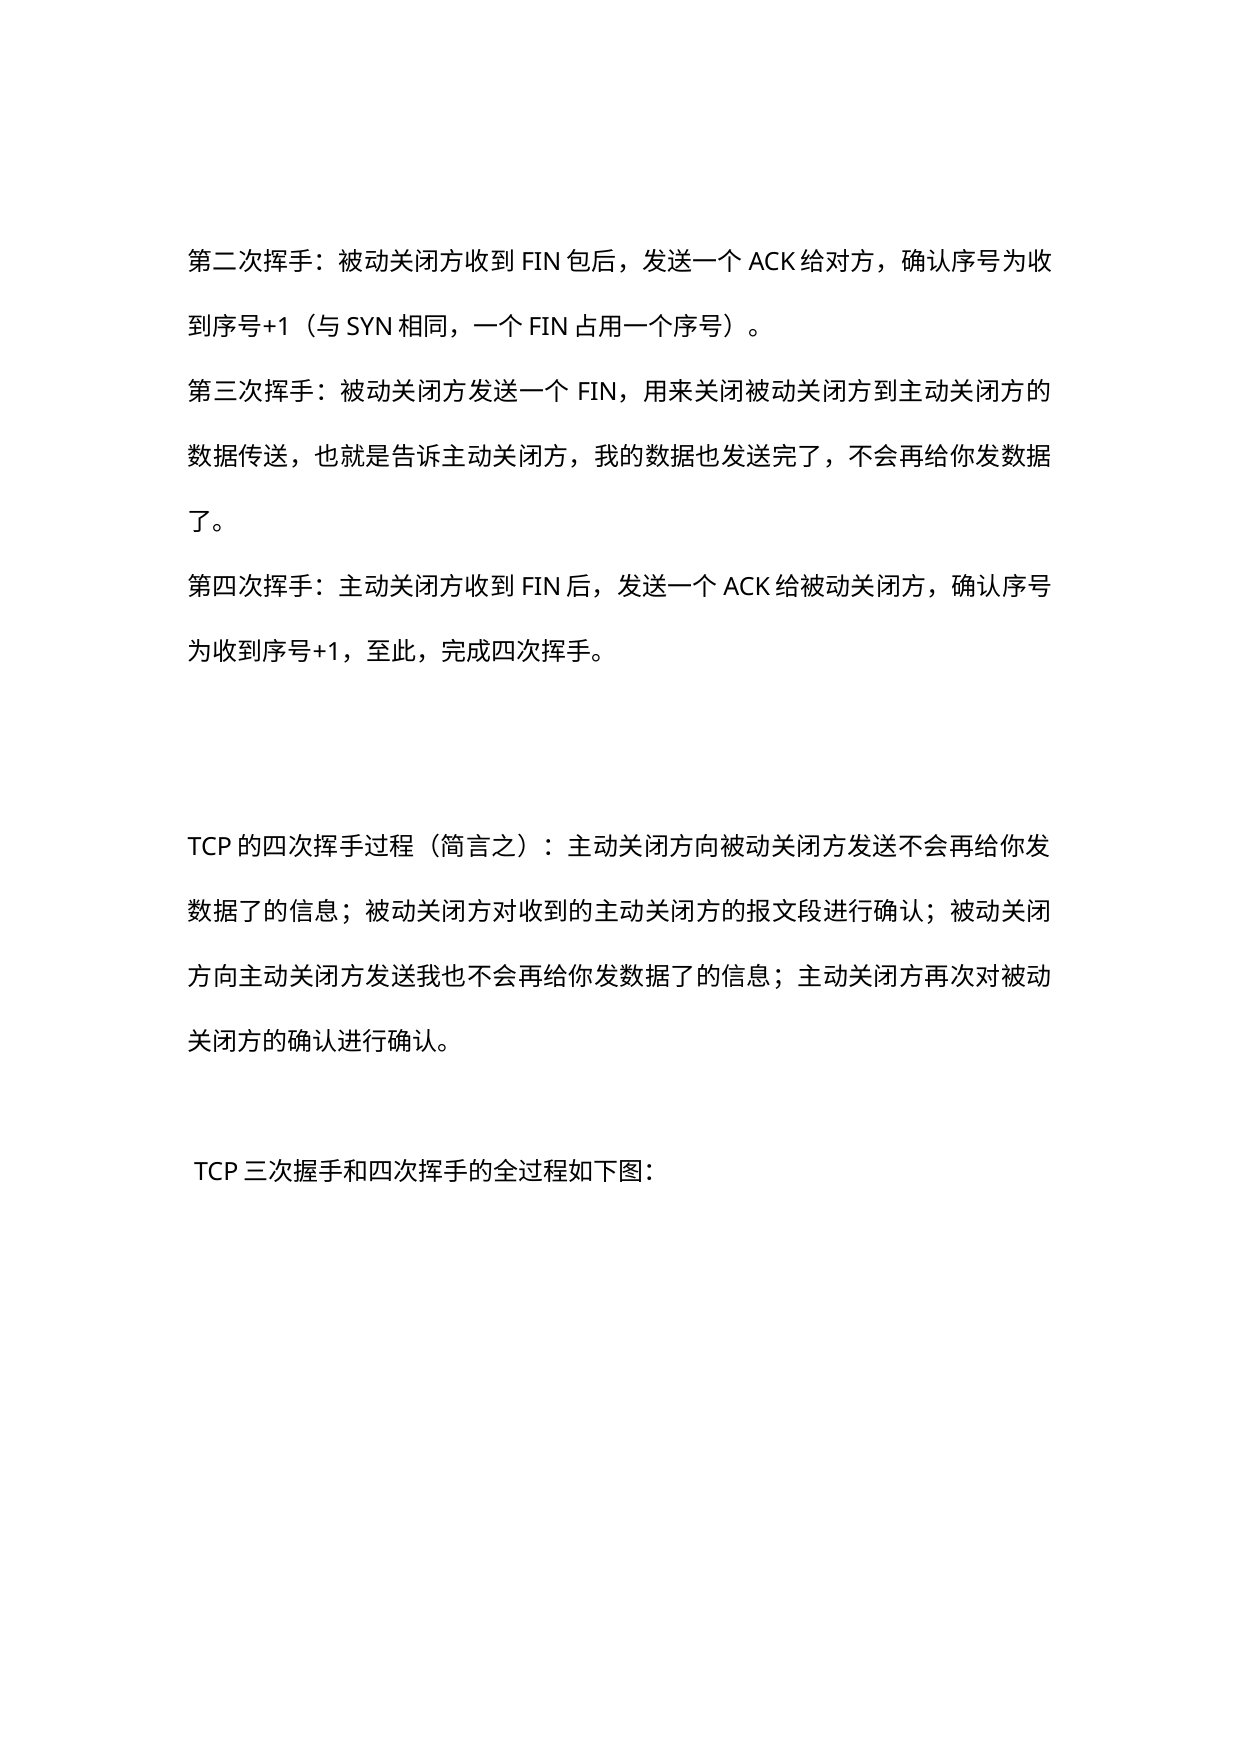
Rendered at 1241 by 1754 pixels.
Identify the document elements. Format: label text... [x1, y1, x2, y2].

text 第三次挥手：被动关闭方发送一个FIN，用来关闭被动关闭方到主动关闭方的数据传送，也就是告诉主动关闭方，我的数据也发送完了，不会再给你发数据了。 [187, 357, 1053, 552]
text TCP的四次挥手过程（简言之）：主动关闭方向被动关闭方发送不会再给你发数据了的信息；被动关闭方对收到的主动关闭方的报文段进行确认；被动关闭方向主动关闭方发送我也不会再给你发数据了的信息；主动关闭方再次对被动关闭方的确认进行确认。 [187, 812, 1053, 1072]
text 第四次挥手：主动关闭方收到FIN后，发送一个ACK给被动关闭方，确认序号为收到序号+1，至此，完成四次挥手。 [187, 552, 1053, 682]
text 第二次挥手：被动关闭方收到FIN包后，发送一个ACK给对方，确认序号为收到序号+1（与SYN相同，一个FIN占用一个序号）。 [187, 227, 1053, 357]
text TCP三次握手和四次挥手的全过程如下图： [187, 1137, 1053, 1202]
